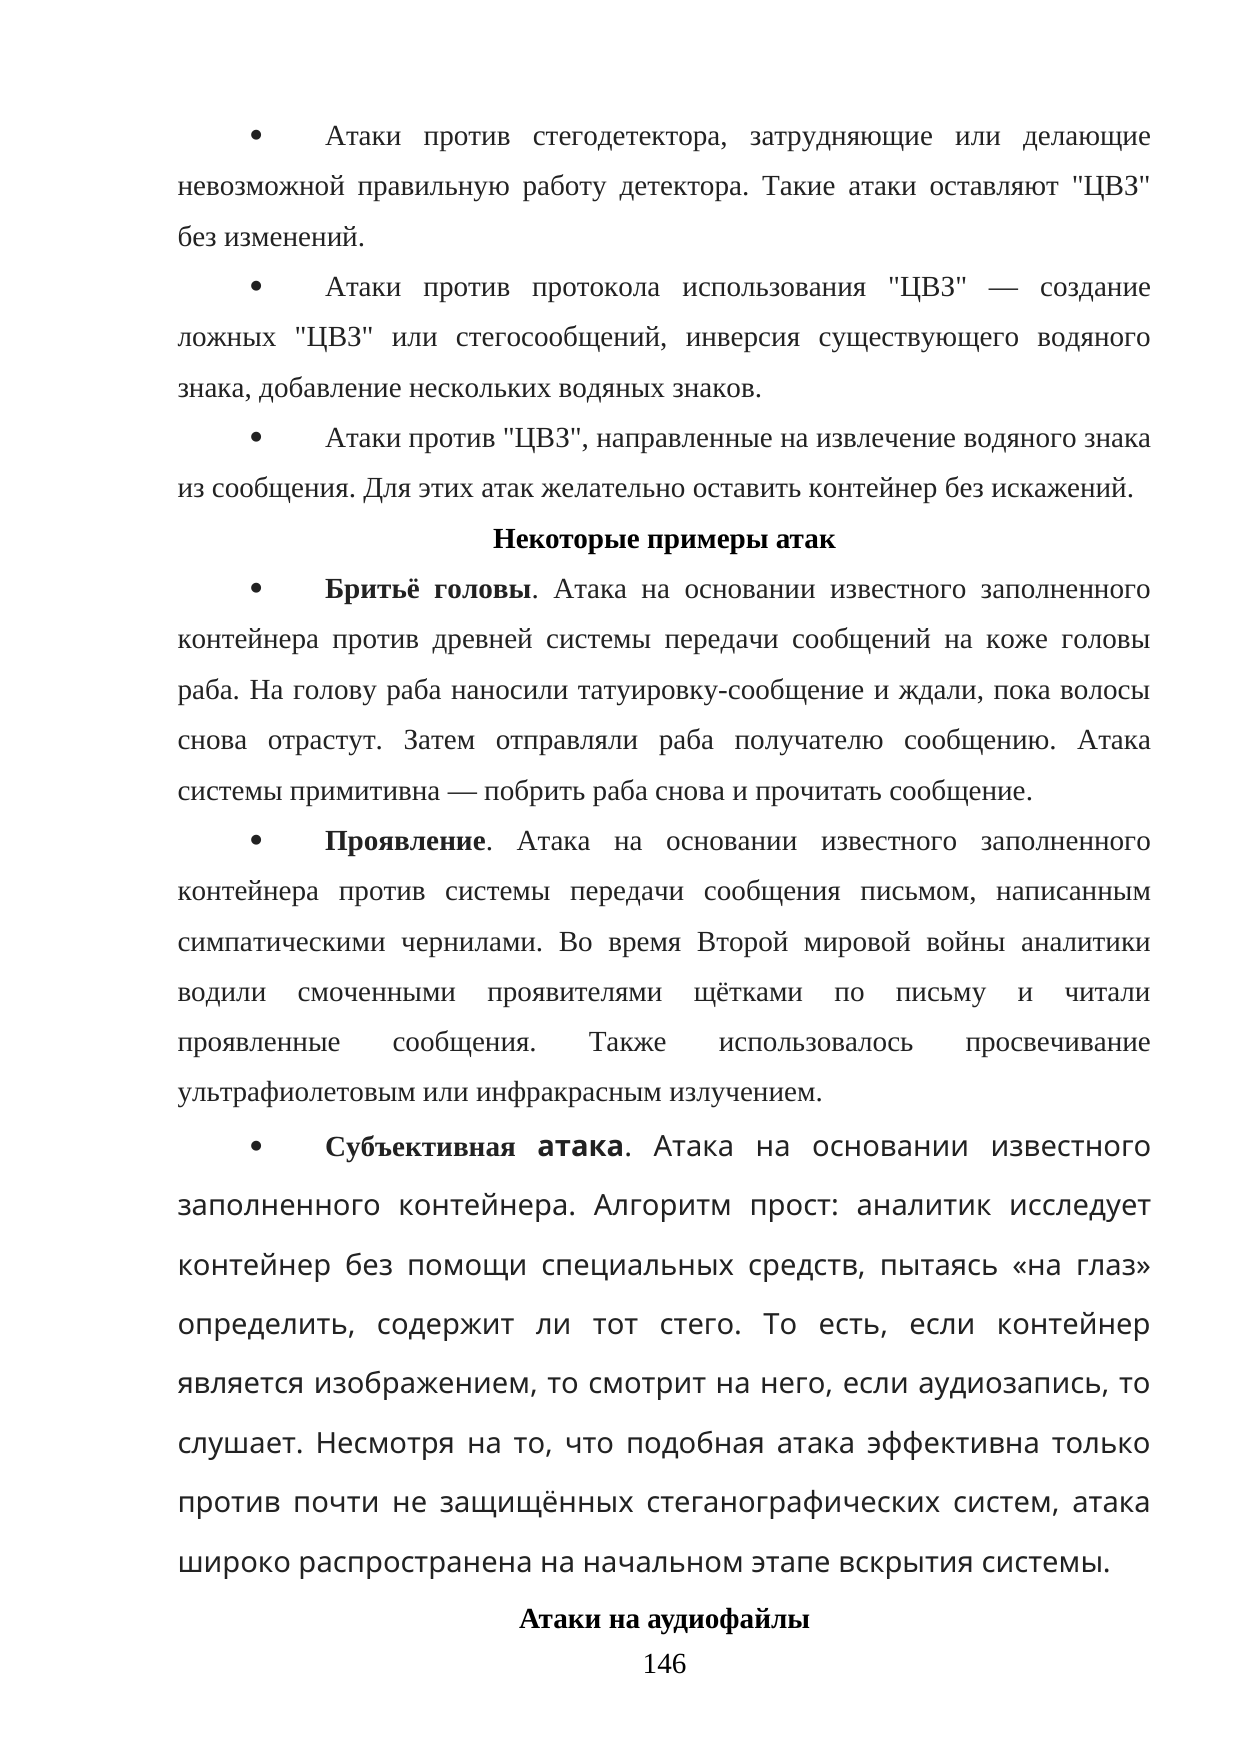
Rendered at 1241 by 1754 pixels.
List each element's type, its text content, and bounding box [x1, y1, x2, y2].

list Бритьё головы. Атака на основании известного заполненного контейнера против древней системы передачи сообщений на коже головы раба. На голову раба наносили татуировку-сообщение и ждали, пока волосы снова отрастут. Затем отправляли раба получателю сообщению. Атака системы примитивна — побрить раба снова и прочитать сообщение. [177, 571, 1152, 806]
list Атаки против "ЦВЗ", направленные на извлечение водяного знака из сообщения. Для этих атак желательно оставить контейнер без искажений. [177, 420, 1152, 504]
list Атаки против стегодетектора, затрудняющие или делающие невозможной правильную работу детектора. Такие атаки оставляют "ЦВЗ" без изменений. [177, 118, 1152, 252]
text ​Некоторые примеры атак [177, 521, 1152, 554]
list Проявление. Атака на основании известного заполненного контейнера против системы передачи сообщения письмом, написанным симпатическими чернилами. Во время Второй мировой войны аналитики водили смоченными проявителями щётками по письму и читали проявленные сообщения. Также использовалось просвечивание ультрафиолетовым или инфракрасным излучением. [177, 823, 1152, 1108]
text ​Атаки на аудиофайлы [177, 1601, 1152, 1634]
list Субъективная атака. Атака на основании известного заполненного контейнера. Алгоритм прост: аналитик исследует контейнер без помощи специальных средств, пытаясь «на глаз» определить, содержит ли тот стего. То есть, если контейнер является изображением, то смотрит на него, если аудиозапись, то слушает. Несмотря на то, что подобная атака эффективна только против почти не защищённых стеганографических систем, атака широко распространена на начальном этапе вскрытия системы. [177, 1125, 1152, 1581]
list Атаки против протокола использования "ЦВЗ" — создание ложных "ЦВЗ" или стегосообщений, инверсия существующего водяного знака, добавление нескольких водяных знаков. [177, 269, 1152, 403]
